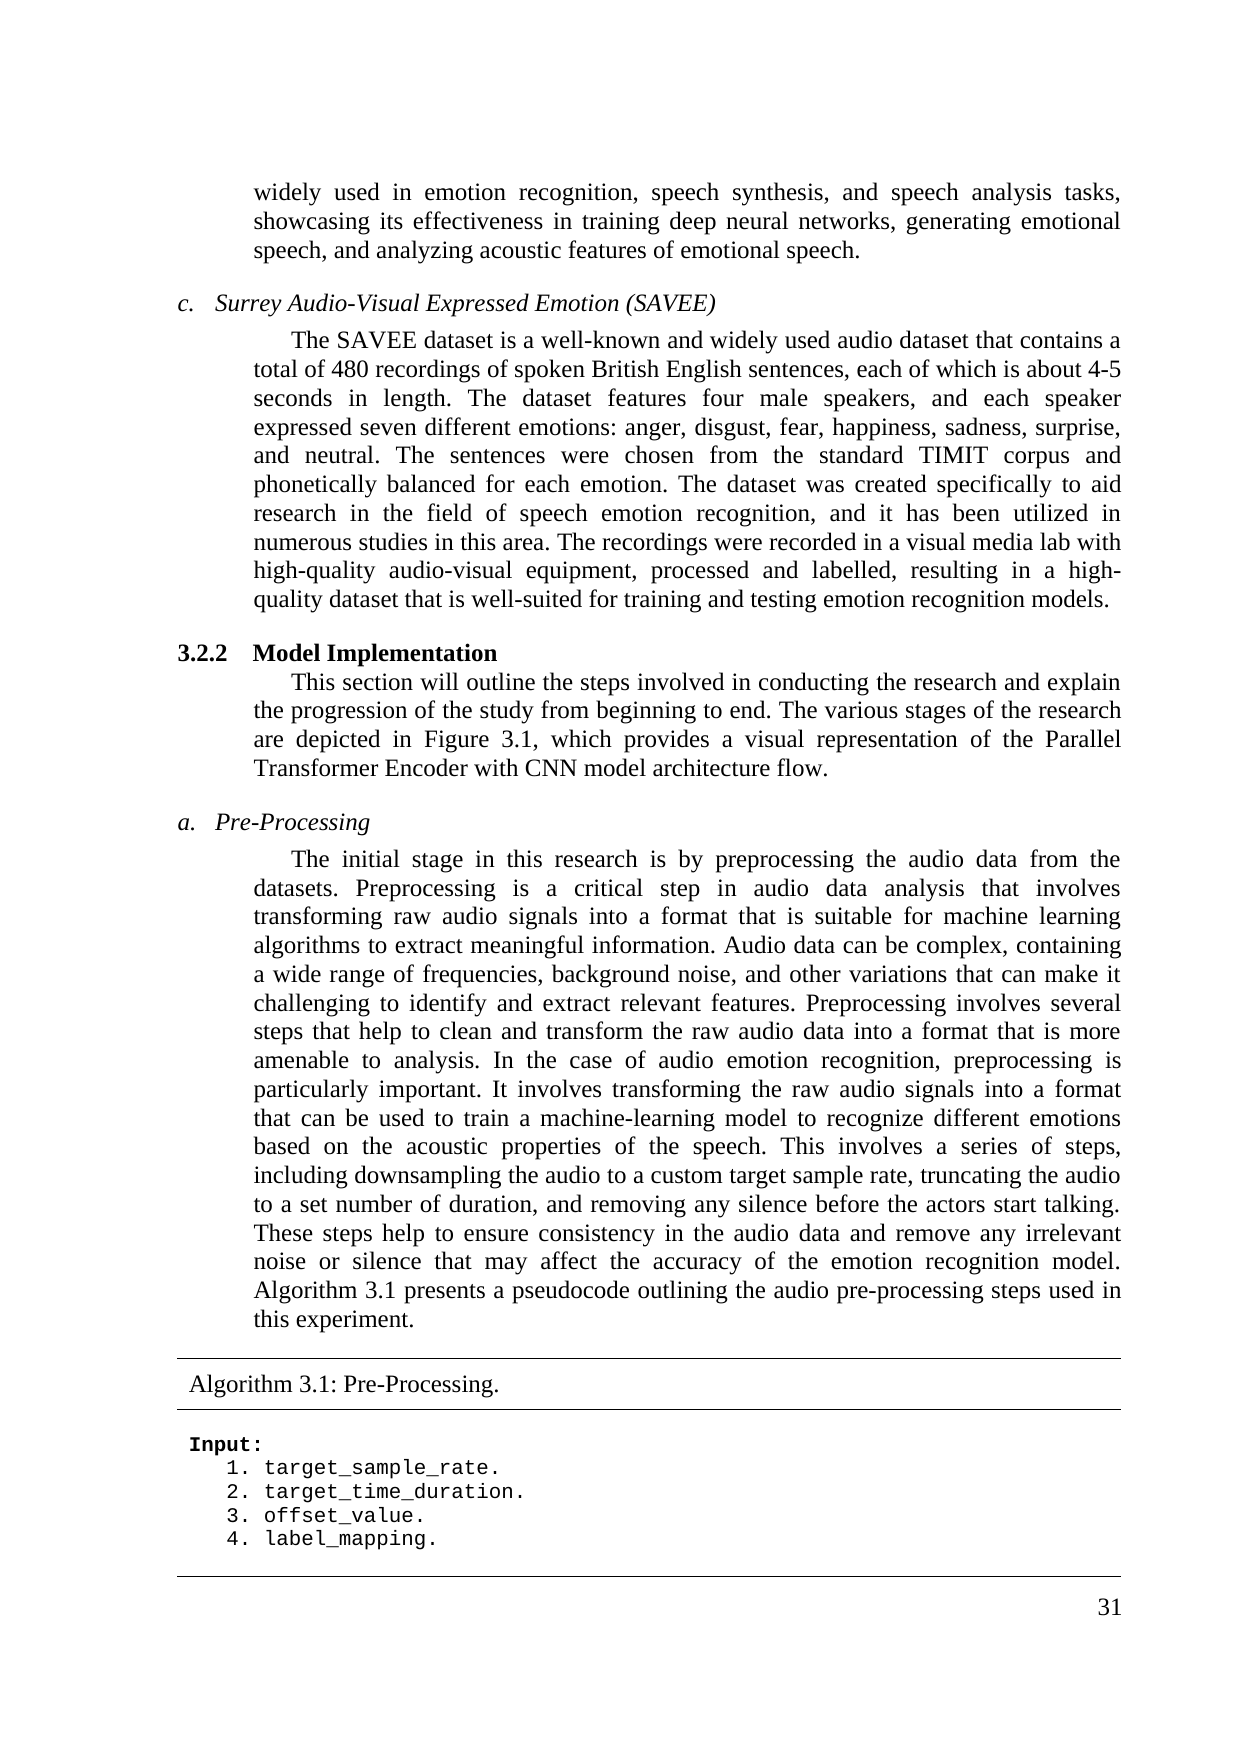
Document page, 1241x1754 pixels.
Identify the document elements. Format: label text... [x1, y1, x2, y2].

text The initial stage in this research is by preprocessing the audio data from the datasets. Preprocessing is a critical step in audio data analysis that involves transforming raw audio signals into a format that is suitable for machine learning algorithms to extract meaningful information. Audio data can be complex, containing a wide range of frequencies, background noise, and other variations that can make it challenging to identify and extract relevant features. Preprocessing involves several steps that help to clean and transform the raw audio data into a format that is more amenable to analysis. In the case of audio emotion recognition, preprocessing is particularly important. It involves transforming the raw audio signals into a format that can be used to train a machine-learning model to recognize different emotions based on the acoustic properties of the speech. This involves a series of steps, including downsampling the audio to a custom target sample rate, truncating the audio to a set number of duration, and removing any silence before the actors start talking. These steps help to ensure consistency in the audio data and remove any irrelevant noise or silence that may affect the accuracy of the emotion recognition model. Algorithm 3.1 presents a pseudocode outlining the audio pre-processing steps used in this experiment. [253, 844, 1122, 1333]
list Pre-Processing [177, 807, 1122, 836]
list Surrey Audio-Visual Expressed Emotion (SAVEE) [177, 288, 1122, 317]
table_header Algorithm 3.1: Pre-Processing. [177, 1359, 1121, 1409]
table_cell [177, 1410, 1121, 1576]
text The SAVEE dataset is a well-known and widely used audio dataset that contains a total of 480 recordings of spoken British English sentences, each of which is about 4-5 seconds in length. The dataset features four male speakers, and each speaker expressed seven different emotions: anger, disgust, fear, happiness, sadness, surprise, and neutral. The sentences were chosen from the standard TIMIT corpus and phonetically balanced for each emotion. The dataset was created specifically to aid research in the field of speech emotion recognition, and it has been utilized in numerous studies in this area. The recordings were recorded in a visual media lab with high-quality audio-visual equipment, processed and labelled, resulting in a high-quality dataset that is well-suited for training and testing emotion recognition models. [253, 326, 1122, 613]
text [253, 177, 1122, 263]
text This section will outline the steps involved in conducting the research and explain the progression of the study from beginning to end. The various stages of the research are depicted in Figure 3.1, which provides a visual representation of the Parallel Transformer Encoder with CNN model architecture flow. [253, 667, 1122, 782]
subtitle Model Implementation [177, 638, 1122, 667]
